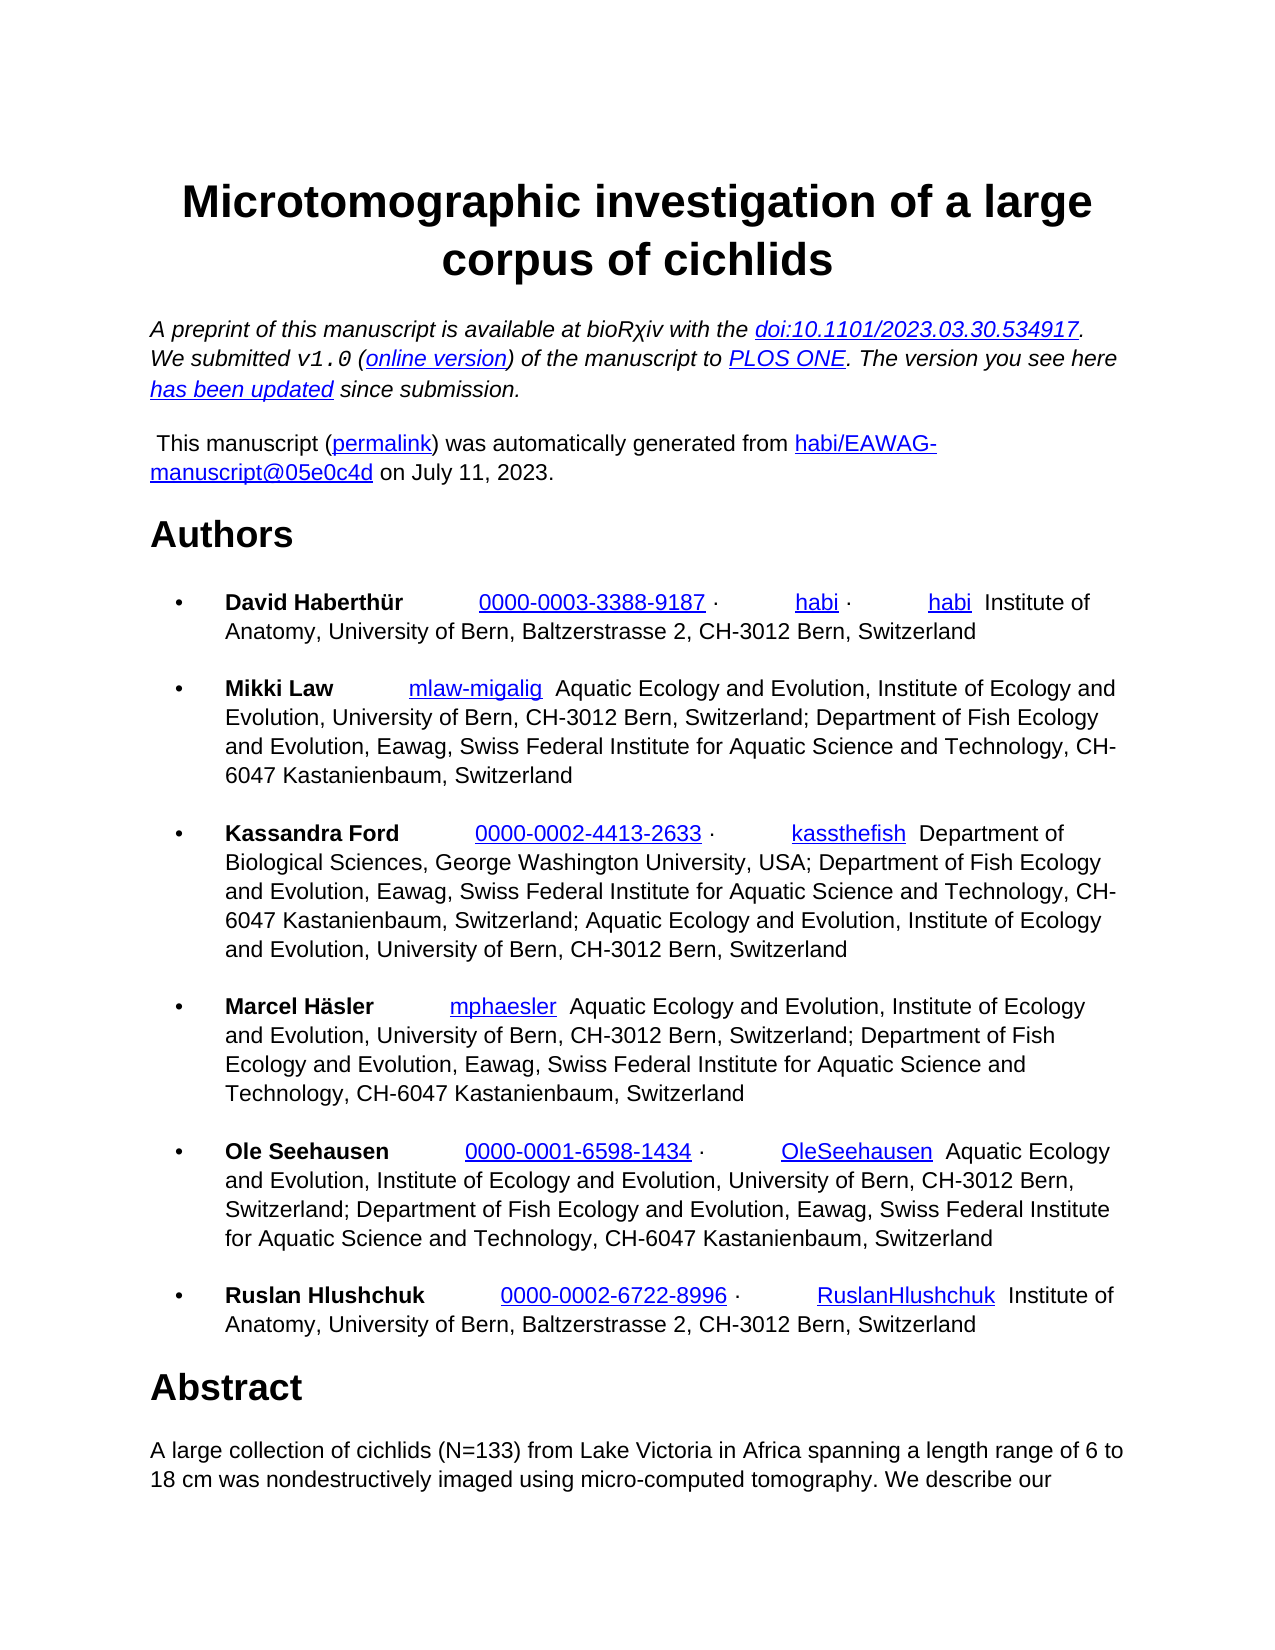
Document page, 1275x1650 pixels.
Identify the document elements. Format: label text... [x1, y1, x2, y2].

list Ole Seehausen 0000-0001-6598-1434 · OleSeehausen Aquatic Ecology and Evolution, Institute of Ecology and Evolution, University of Bern, CH-3012 Bern, Switzerland; Department of Fish Ecology and Evolution, Eawag, Swiss Federal Institute for Aquatic Science and Technology, CH-6047 Kastanienbaum, Switzerland [175, 1134, 1125, 1251]
list Kassandra Ford 0000-0002-4413-2633 · kassthefish Department of Biological Sciences, George Washington University, USA; Department of Fish Ecology and Evolution, Eawag, Swiss Federal Institute for Aquatic Science and Technology, CH-6047 Kastanienbaum, Switzerland; Aquatic Ecology and Evolution, Institute of Ecology and Evolution, University of Bern, CH-3012 Bern, Switzerland [175, 816, 1125, 962]
list Mikki Law mlaw-migalig Aquatic Ecology and Evolution, Institute of Ecology and Evolution, University of Bern, CH-3012 Bern, Switzerland; Department of Fish Ecology and Evolution, Eawag, Swiss Federal Institute for Aquatic Science and Technology, CH-6047 Kastanienbaum, Switzerland [175, 672, 1125, 788]
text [150, 1437, 1125, 1493]
list Marcel Häsler mphaesler Aquatic Ecology and Evolution, Institute of Ecology and Evolution, University of Bern, CH-3012 Bern, Switzerland; Department of Fish Ecology and Evolution, Eawag, Swiss Federal Institute for Aquatic Science and Technology, CH-6047 Kastanienbaum, Switzerland [175, 989, 1125, 1106]
subtitle Authors [150, 513, 1125, 556]
list Ruslan Hlushchuk 0000-0002-6722-8996 · RuslanHlushchuk Institute of Anatomy, University of Bern, Baltzerstrasse 2, CH-3012 Bern, Switzerland [175, 1278, 1125, 1337]
list David Haberthür 0000-0003-3388-9187 · habi · habi Institute of Anatomy, University of Bern, Baltzerstrasse 2, CH-3012 Bern, Switzerland [175, 585, 1125, 644]
text This manuscript (permalink) was automatically generated from habi/EAWAG-manuscript@05e0c4d on July 11, 2023. [150, 430, 1125, 485]
text A preprint of this manuscript is available at bioRχiv with the doi:10.1101/2023.03.30.534917. We submitted v1.0 (online version) of the manuscript to PLOS ONE. The version you see here has been updated since submission. [150, 316, 1125, 402]
subtitle Abstract [150, 1365, 1125, 1408]
title Microtomographic investigation of a large corpus of cichlids [150, 175, 1125, 286]
